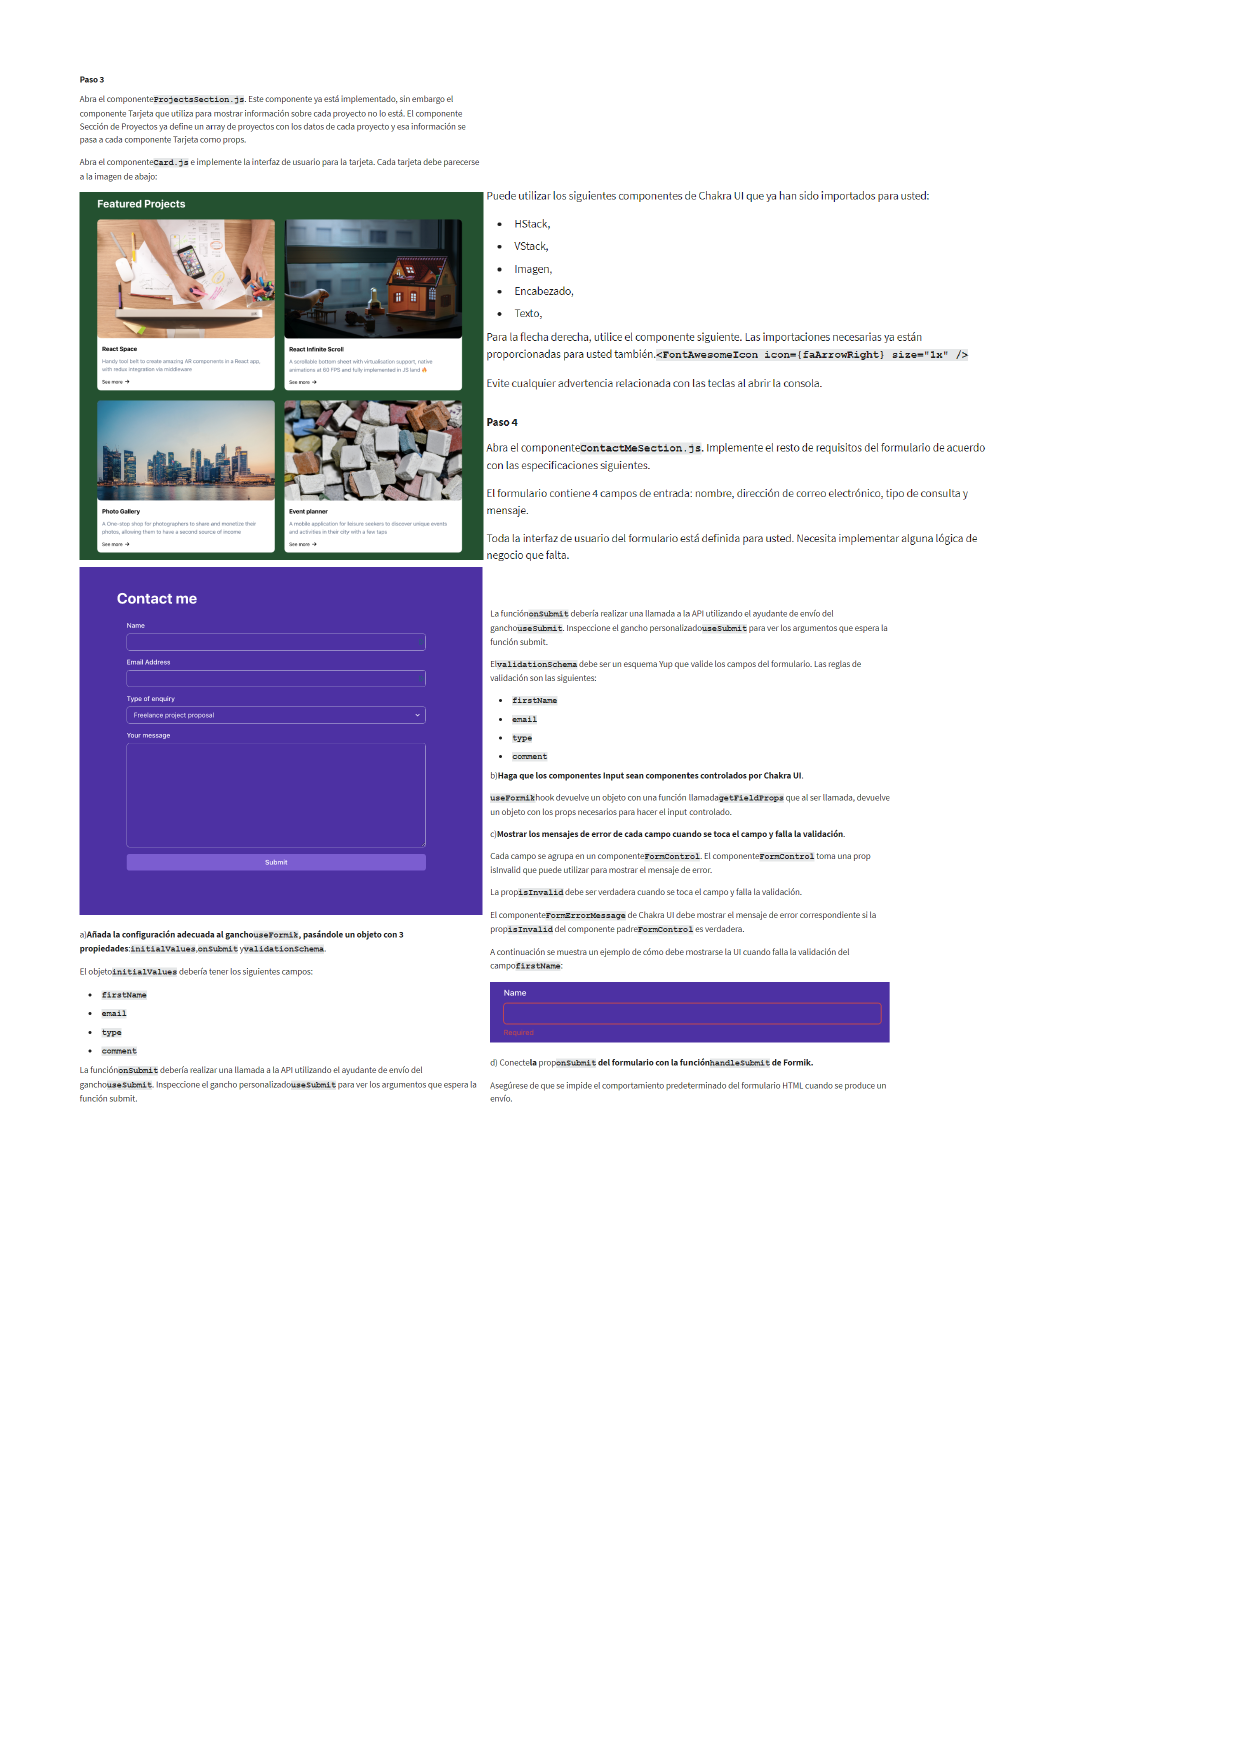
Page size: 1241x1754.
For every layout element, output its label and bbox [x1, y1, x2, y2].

picture [75, 75, 987, 561]
picture [75, 562, 890, 1103]
